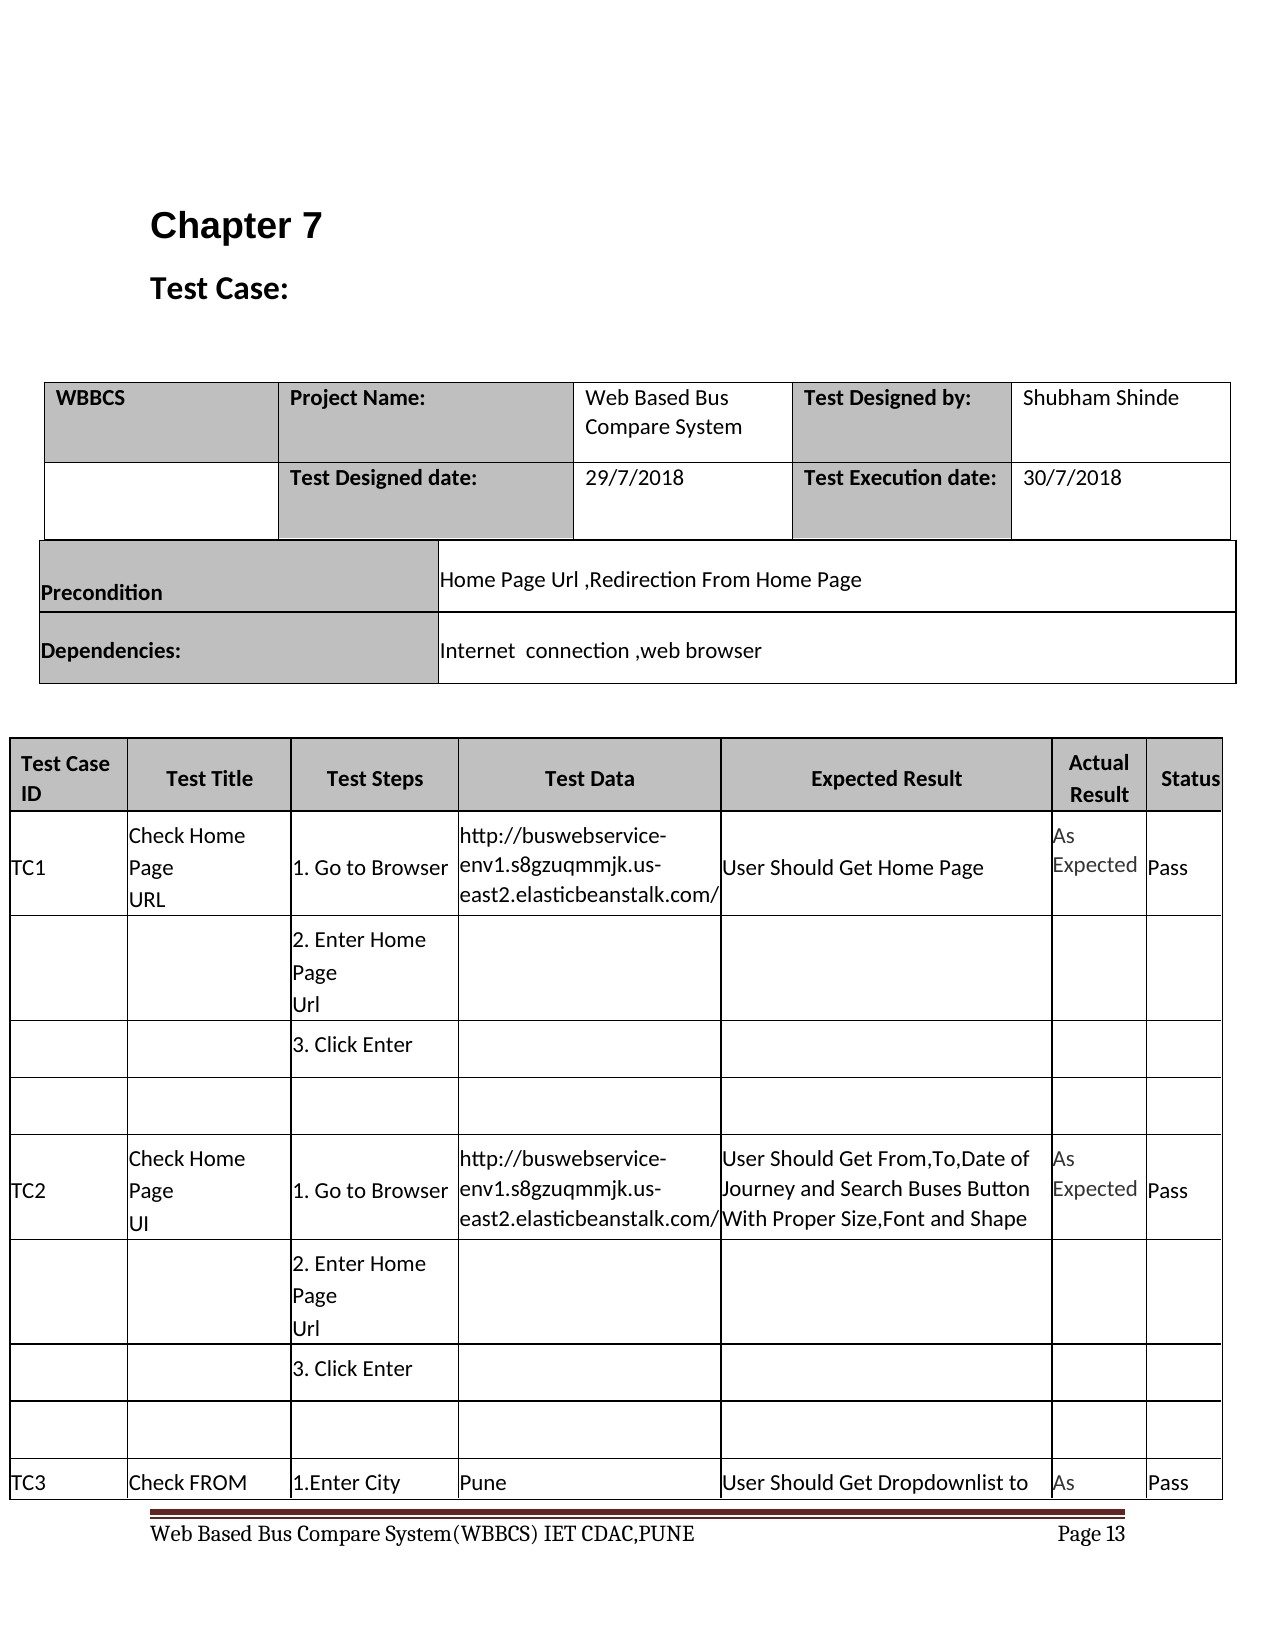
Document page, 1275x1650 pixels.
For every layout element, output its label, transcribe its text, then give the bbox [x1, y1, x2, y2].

table_cell [11, 1021, 127, 1077]
table_cell [11, 1078, 127, 1134]
table_cell [459, 1021, 720, 1077]
table_cell Test Execution date: [793, 463, 1011, 538]
table_header Shubham Shinde [1012, 383, 1230, 462]
table_cell [1053, 1345, 1146, 1400]
table_cell Dependencies: [40, 613, 438, 683]
table_cell TC1 [11, 812, 127, 915]
table_cell 1.Enter City Name [292, 1459, 458, 1498]
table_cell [128, 1459, 290, 1498]
table_cell [128, 1402, 290, 1457]
table_cell [128, 916, 290, 1019]
table_cell TC3 [11, 1459, 127, 1498]
table_cell [459, 1345, 720, 1400]
table_cell [11, 1240, 127, 1343]
table_cell User Should Get Home Page [722, 812, 1051, 915]
table_header Test Data [459, 739, 720, 810]
table_cell [1147, 1400, 1222, 1457]
table_header Test Title [128, 739, 290, 810]
table_cell [128, 1240, 290, 1343]
table_cell Pass [1147, 1458, 1222, 1498]
table_header Actual Result [1053, 739, 1146, 810]
table_cell Internet connection ,web browser [439, 613, 1235, 683]
table_cell [1147, 1239, 1222, 1343]
table_cell 2. Enter Home Page Url [292, 1240, 458, 1343]
table_header Status [1147, 739, 1222, 810]
table_cell [128, 1078, 290, 1134]
table_cell [1053, 916, 1146, 1019]
table_cell 1. Go to Browser [292, 1135, 458, 1238]
table_cell [722, 1240, 1051, 1343]
table_cell As Expected [1053, 812, 1146, 915]
table_cell 3. Click Enter [292, 1345, 458, 1400]
table_header Test Designed by: [793, 383, 1011, 462]
table_cell [128, 1021, 290, 1077]
table_cell [722, 916, 1051, 1019]
table_cell As Expected [1053, 1459, 1146, 1498]
table_cell [722, 1021, 1051, 1077]
table_cell Check Home Page URL [128, 812, 290, 915]
table_cell [1053, 1021, 1146, 1077]
table_header Expected Result [722, 739, 1051, 810]
table_cell [459, 1240, 720, 1343]
table_cell Check Home Page UI [128, 1135, 290, 1238]
table_cell http://buswebservice-env1.s8gzuqmmjk.us-east2.elasticbeanstalk.com/ [459, 812, 720, 915]
table_cell http://buswebservice-env1.s8gzuqmmjk.us-east2.elasticbeanstalk.com/ [459, 1135, 720, 1238]
table_cell [1147, 1343, 1222, 1400]
table_cell [459, 916, 720, 1019]
table_cell [1147, 915, 1222, 1019]
table_cell Pune [459, 1459, 720, 1498]
table_cell [11, 1402, 127, 1457]
table_header Web Based Bus Compare System [574, 383, 792, 462]
table_cell [1147, 1077, 1222, 1134]
table_cell [459, 1402, 720, 1457]
table_cell [722, 1402, 1051, 1457]
table_cell TC2 [11, 1135, 127, 1238]
table_cell [11, 916, 127, 1019]
table_cell [1053, 1240, 1146, 1343]
table_cell [722, 1345, 1051, 1400]
table_cell [1053, 1078, 1146, 1134]
table_cell [128, 1345, 290, 1400]
table_cell 1. Go to Browser [292, 812, 458, 915]
table_header WBBCS [45, 383, 278, 462]
table_header Project Name: [279, 383, 573, 462]
text Chapter 7 [150, 203, 1125, 246]
table_cell [45, 463, 278, 538]
table_header Test Case ID [11, 739, 127, 810]
table_header Home Page Url ,Redirection From Home Page [439, 541, 1235, 611]
text Test Case: [150, 267, 1125, 308]
table_cell 2. Enter Home Page Url [292, 916, 458, 1019]
table_cell [292, 1078, 458, 1134]
table_header Test Steps [292, 739, 458, 810]
table_cell Pass [1147, 810, 1222, 915]
table_cell [11, 1345, 127, 1400]
table_cell [1147, 1020, 1222, 1077]
table_cell 30/7/2018 [1012, 463, 1230, 538]
table_cell [1053, 1402, 1146, 1457]
table_cell 3. Click Enter [292, 1021, 458, 1077]
table_cell Test Designed date: [279, 463, 573, 538]
table_cell User Should Get From,To,Date of Journey and Search Buses Button With Proper Size,Font and Shape [722, 1135, 1051, 1238]
table_header Precondition [40, 541, 438, 611]
table_cell [722, 1078, 1051, 1134]
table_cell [722, 1459, 1051, 1498]
table_cell [292, 1402, 458, 1457]
table_cell [459, 1078, 720, 1134]
table_cell Pass [1147, 1134, 1222, 1238]
table_cell As Expected [1053, 1135, 1146, 1238]
table_cell 29/7/2018 [574, 463, 792, 538]
